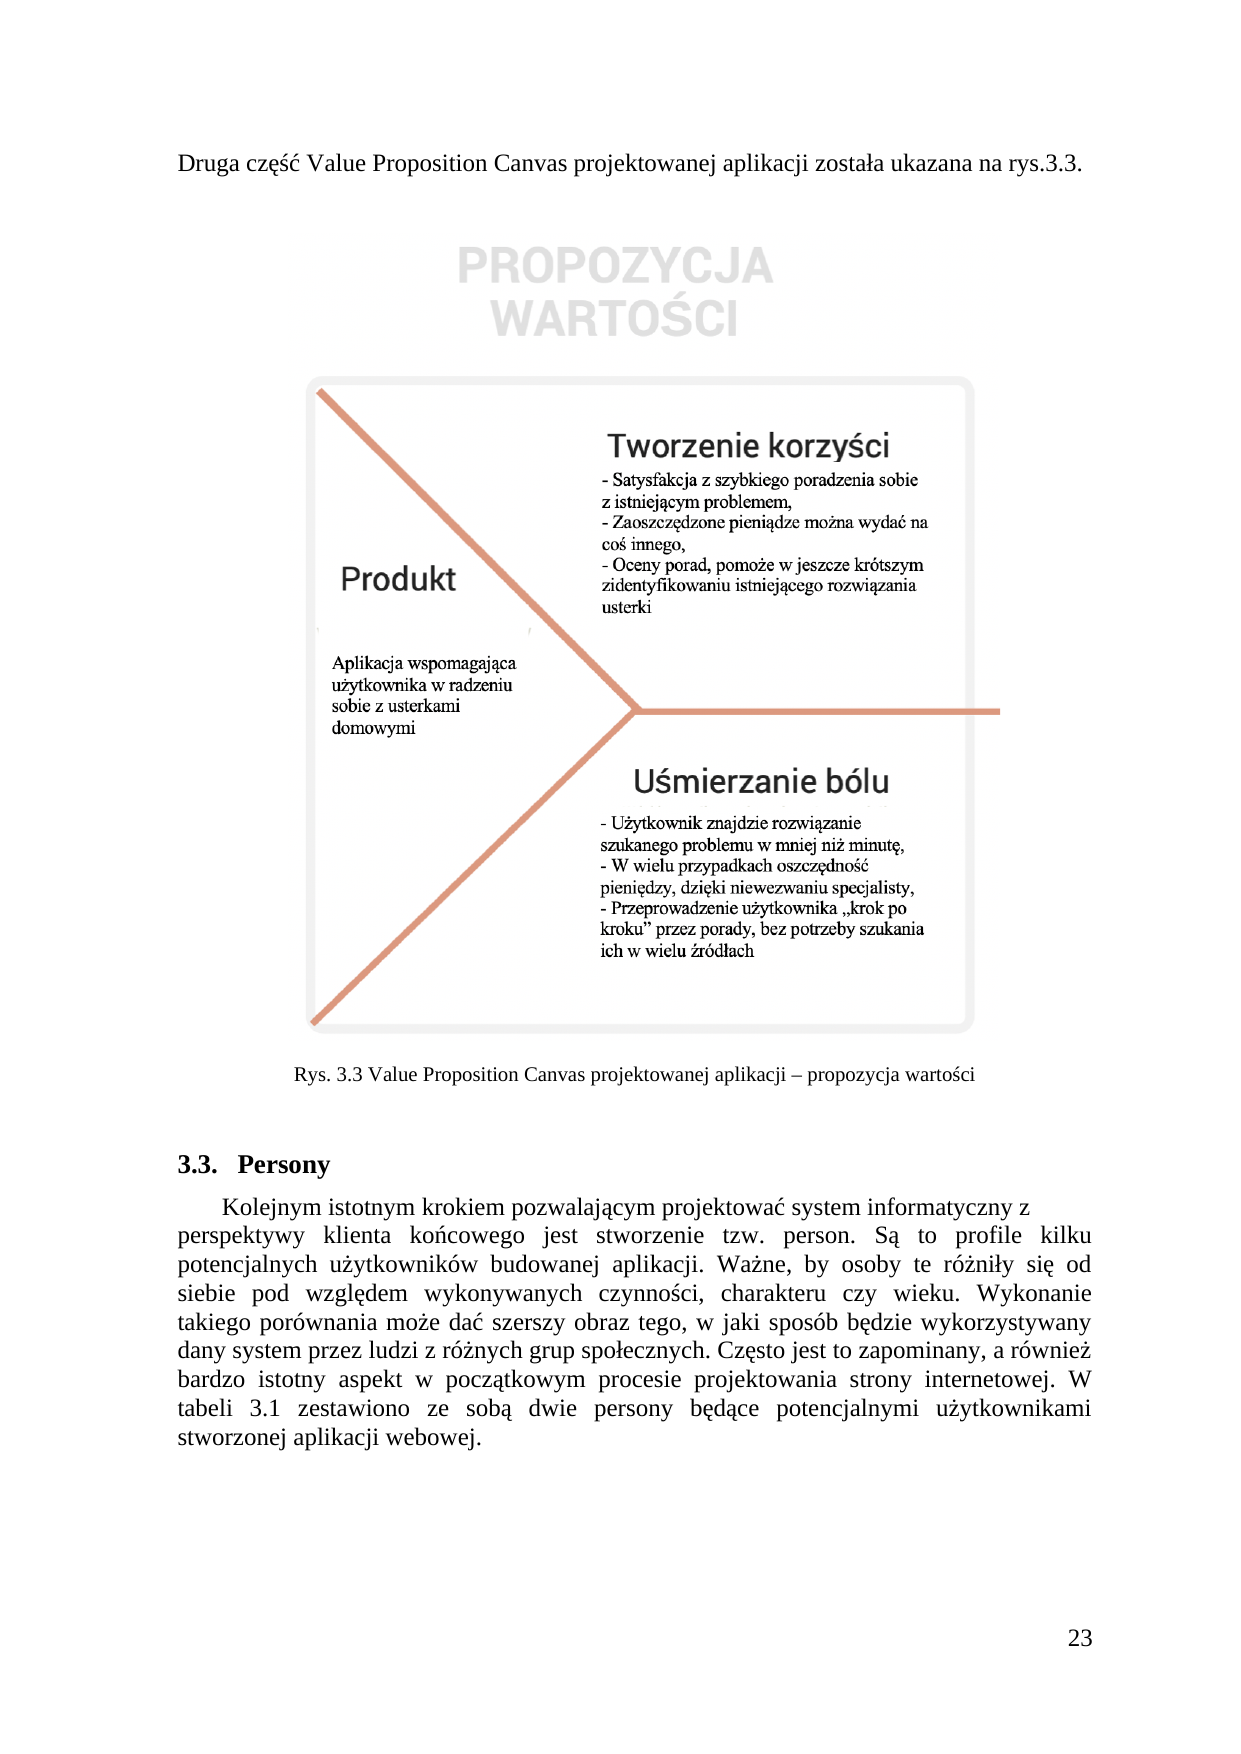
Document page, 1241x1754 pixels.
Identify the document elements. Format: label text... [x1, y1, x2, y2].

text Druga część Value Proposition Canvas projektowanej aplikacji została ukazana na rys.3.3. [177, 148, 1092, 176]
text Kolejnym istotnym krokiem pozwalającym projektować system informatyczny z [222, 1192, 1092, 1220]
text Rys. 3.3 Value Proposition Canvas projektowanej aplikacji – propozycja wartości [177, 1062, 1092, 1086]
subtitle Persony [177, 1148, 1092, 1179]
picture [288, 233, 1001, 1041]
text perspektywy klienta końcowego jest stworzenie tzw. person. Są to profile kilku potencjalnych użytkowników budowanej aplikacji. Ważne, by osoby te różniły się od siebie pod względem wykonywanych czynności, charakteru czy wieku. Wykonanie takiego porównania może dać szerszy obraz tego, w jaki sposób będzie wykorzystywany dany system przez ludzi z różnych grup społecznych. Często jest to zapominany, a również bardzo istotny aspekt w początkowym procesie projektowania strony internetowej. W tabeli 3.1 zestawiono ze sobą dwie persony będące potencjalnymi użytkownikami stworzonej aplikacji webowej. [177, 1220, 1092, 1450]
